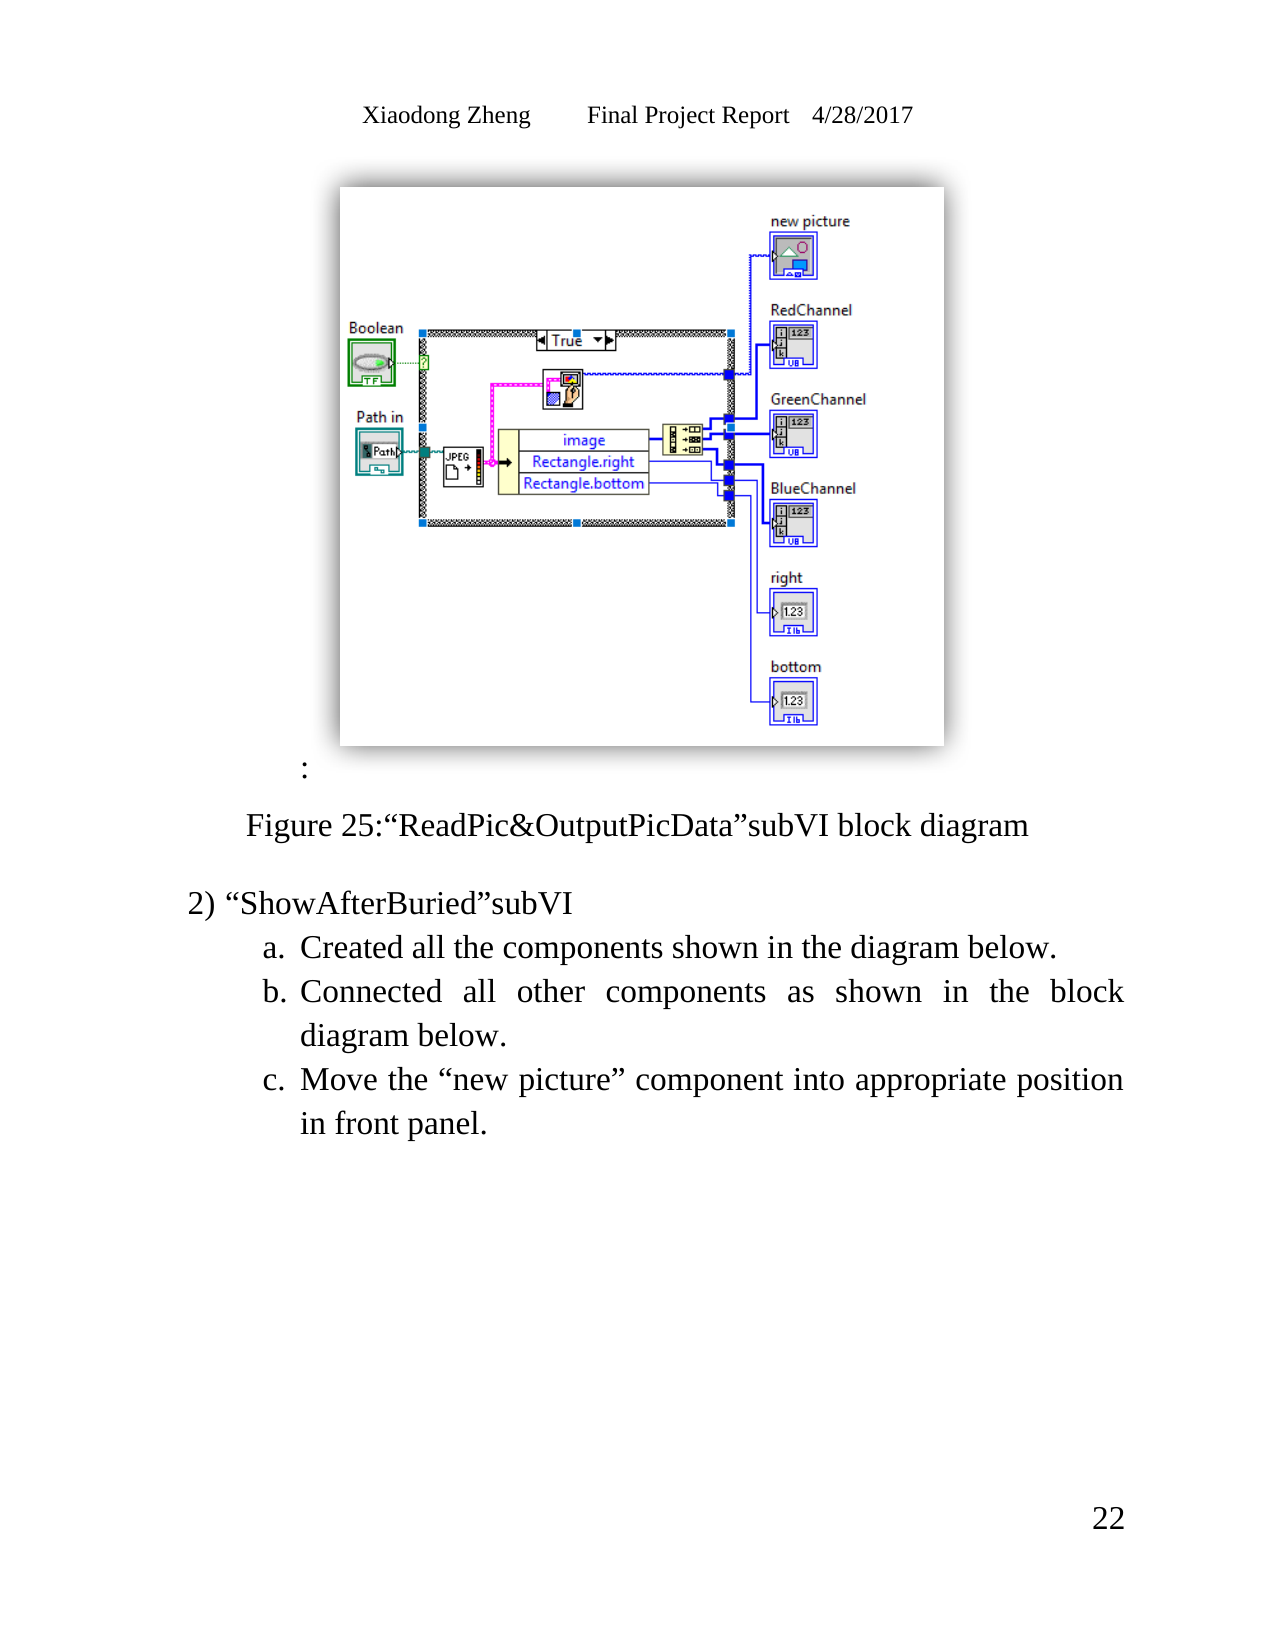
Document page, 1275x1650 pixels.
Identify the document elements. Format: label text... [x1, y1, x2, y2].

list Connected all other components as shown in the block diagram below. [262, 971, 1125, 1054]
list Move the “new picture” component into appropriate position in front panel. [262, 1059, 1125, 1142]
text Figure 25:“ReadPic&OutputPicData”subVI block diagram [150, 805, 1125, 843]
list “ShowAfterBuried”subVI [187, 883, 1125, 922]
list Created all the components shown in the diagram below. [262, 927, 1125, 966]
picture [340, 187, 944, 746]
